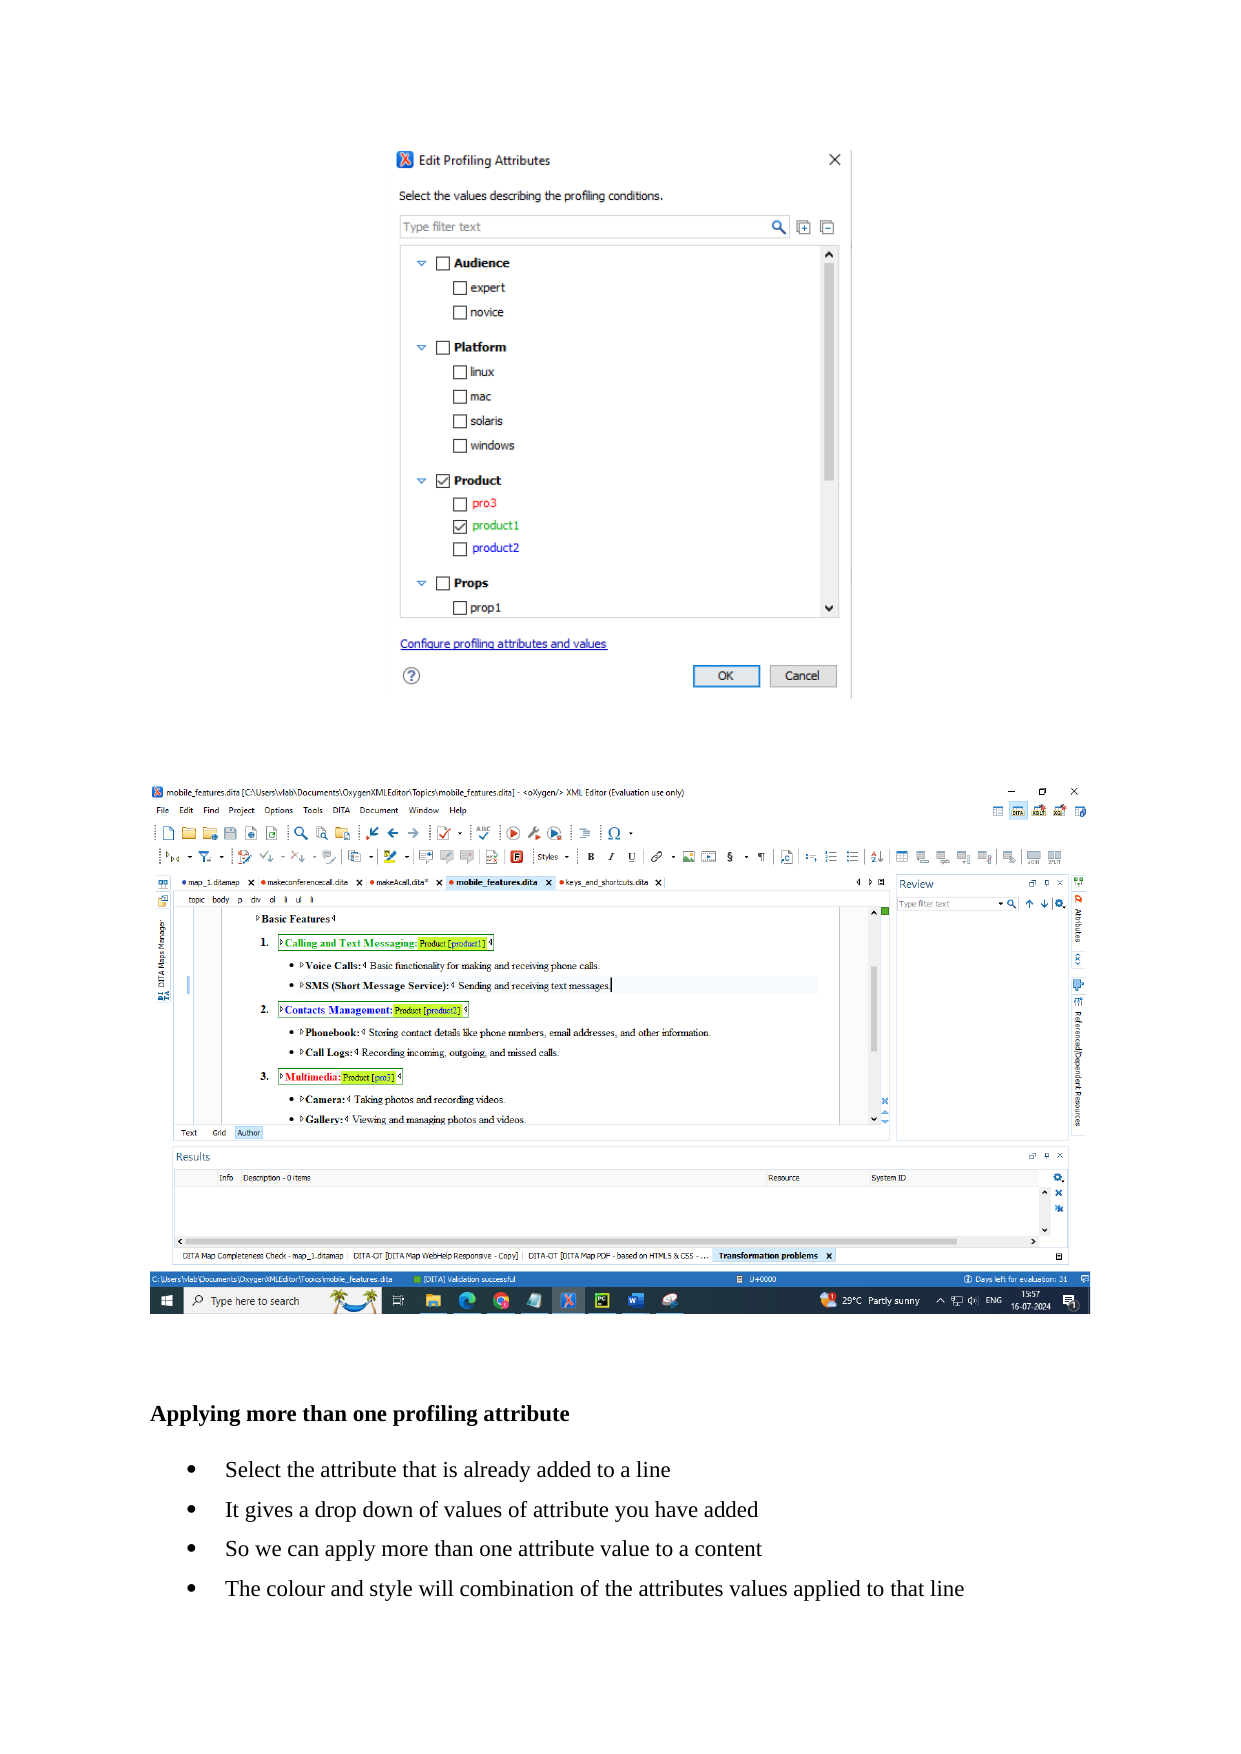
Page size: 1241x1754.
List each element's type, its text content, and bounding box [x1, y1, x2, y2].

list So we can apply more than one attribute value to a content [187, 1536, 1090, 1562]
list It gives a drop down of values of attribute you have added [187, 1496, 1090, 1522]
text Applying more than one profiling attribute [150, 1400, 1090, 1427]
picture [388, 150, 852, 699]
list Select the attribute that is already added to a line [187, 1457, 1090, 1483]
list The colour and style will combination of the attributes values applied to that line [187, 1575, 1090, 1601]
picture [150, 785, 1091, 1314]
